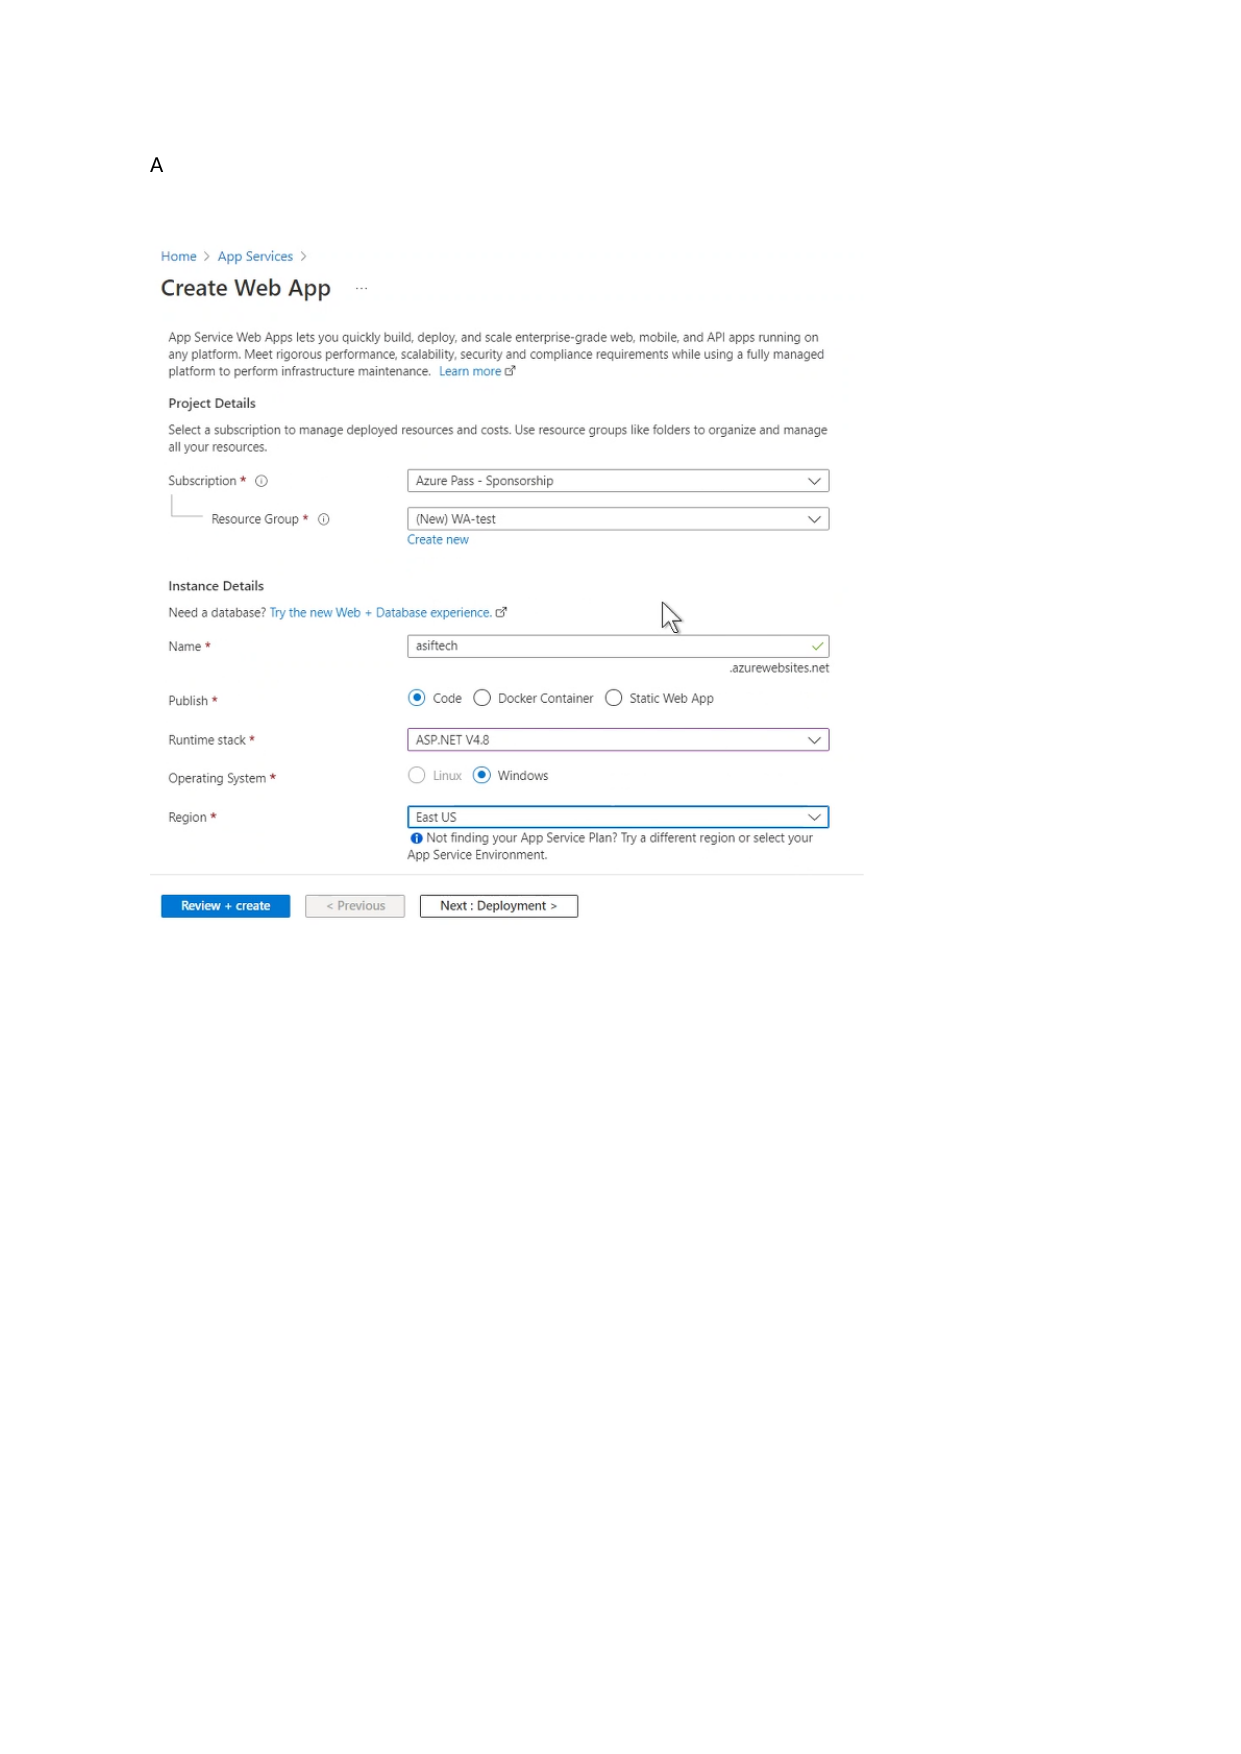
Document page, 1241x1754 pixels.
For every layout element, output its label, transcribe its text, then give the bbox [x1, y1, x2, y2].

text A [150, 150, 1090, 178]
picture [150, 243, 864, 925]
